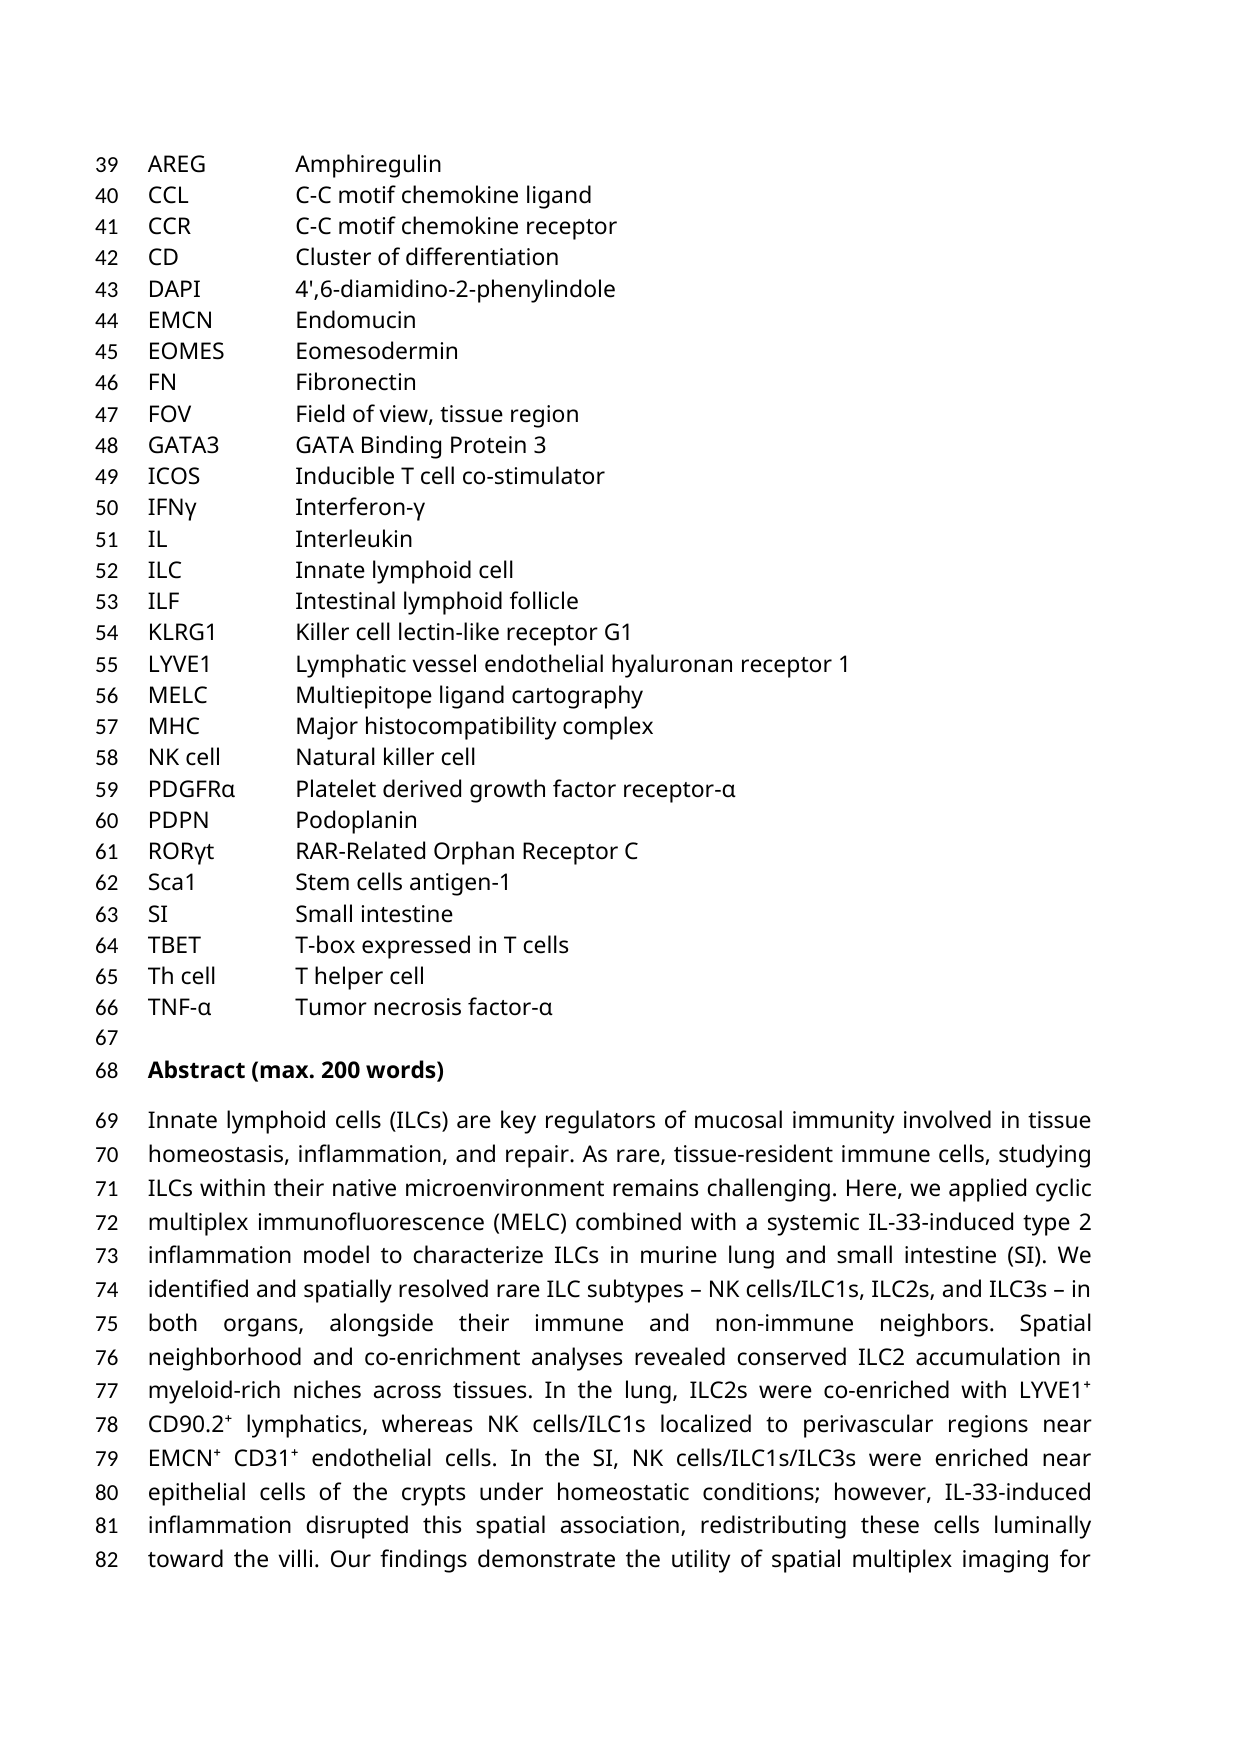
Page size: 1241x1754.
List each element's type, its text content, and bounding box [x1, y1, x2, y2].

text TBET T-box expressed in T cells [148, 929, 1093, 960]
text ICOS Inducible T cell co-stimulator [148, 460, 1093, 491]
text PDGFRα Platelet derived growth factor receptor-α [148, 773, 1093, 804]
text Th cell T helper cell [148, 960, 1093, 991]
text FN Fibronectin [148, 366, 1093, 398]
text NK cell Natural killer cell [148, 741, 1093, 773]
text PDPN Podoplanin [148, 804, 1093, 835]
text CCL C-C motif chemokine ligand [148, 179, 1093, 210]
text CCR C-C motif chemokine receptor [148, 210, 1093, 241]
text MELC Multiepitope ligand cartography [148, 679, 1093, 710]
text TNF-α Tumor necrosis factor-α [148, 991, 1093, 1023]
text DAPI 4',6-diamidino-2-phenylindole [148, 273, 1093, 304]
text FOV Field of view, tissue region [148, 398, 1093, 429]
text Sca1 Stem cells antigen-1 [148, 866, 1093, 898]
text ILF Intestinal lymphoid follicle [148, 585, 1093, 616]
text IFNγ Interferon-γ [148, 491, 1093, 523]
text RORγt RAR-Related Orphan Receptor C [148, 835, 1093, 866]
text SI Small intestine [148, 898, 1093, 929]
text KLRG1 Killer cell lectin-like receptor G1 [148, 616, 1093, 648]
text ILC Innate lymphoid cell [148, 554, 1093, 585]
text IL Interleukin [148, 523, 1093, 554]
text EOMES Eomesodermin [148, 335, 1093, 366]
text MHC Major histocompatibility complex [148, 710, 1093, 741]
text LYVE1 Lymphatic vessel endothelial hyaluronan receptor 1 [148, 648, 1093, 679]
text CD Cluster of differentiation [148, 241, 1093, 273]
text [148, 1104, 1093, 1574]
text GATA3 GATA Binding Protein 3 [148, 429, 1093, 460]
text EMCN Endomucin [148, 304, 1093, 335]
text AREG Amphiregulin [148, 148, 1093, 179]
text Abstract (max. 200 words) [148, 1054, 1093, 1085]
